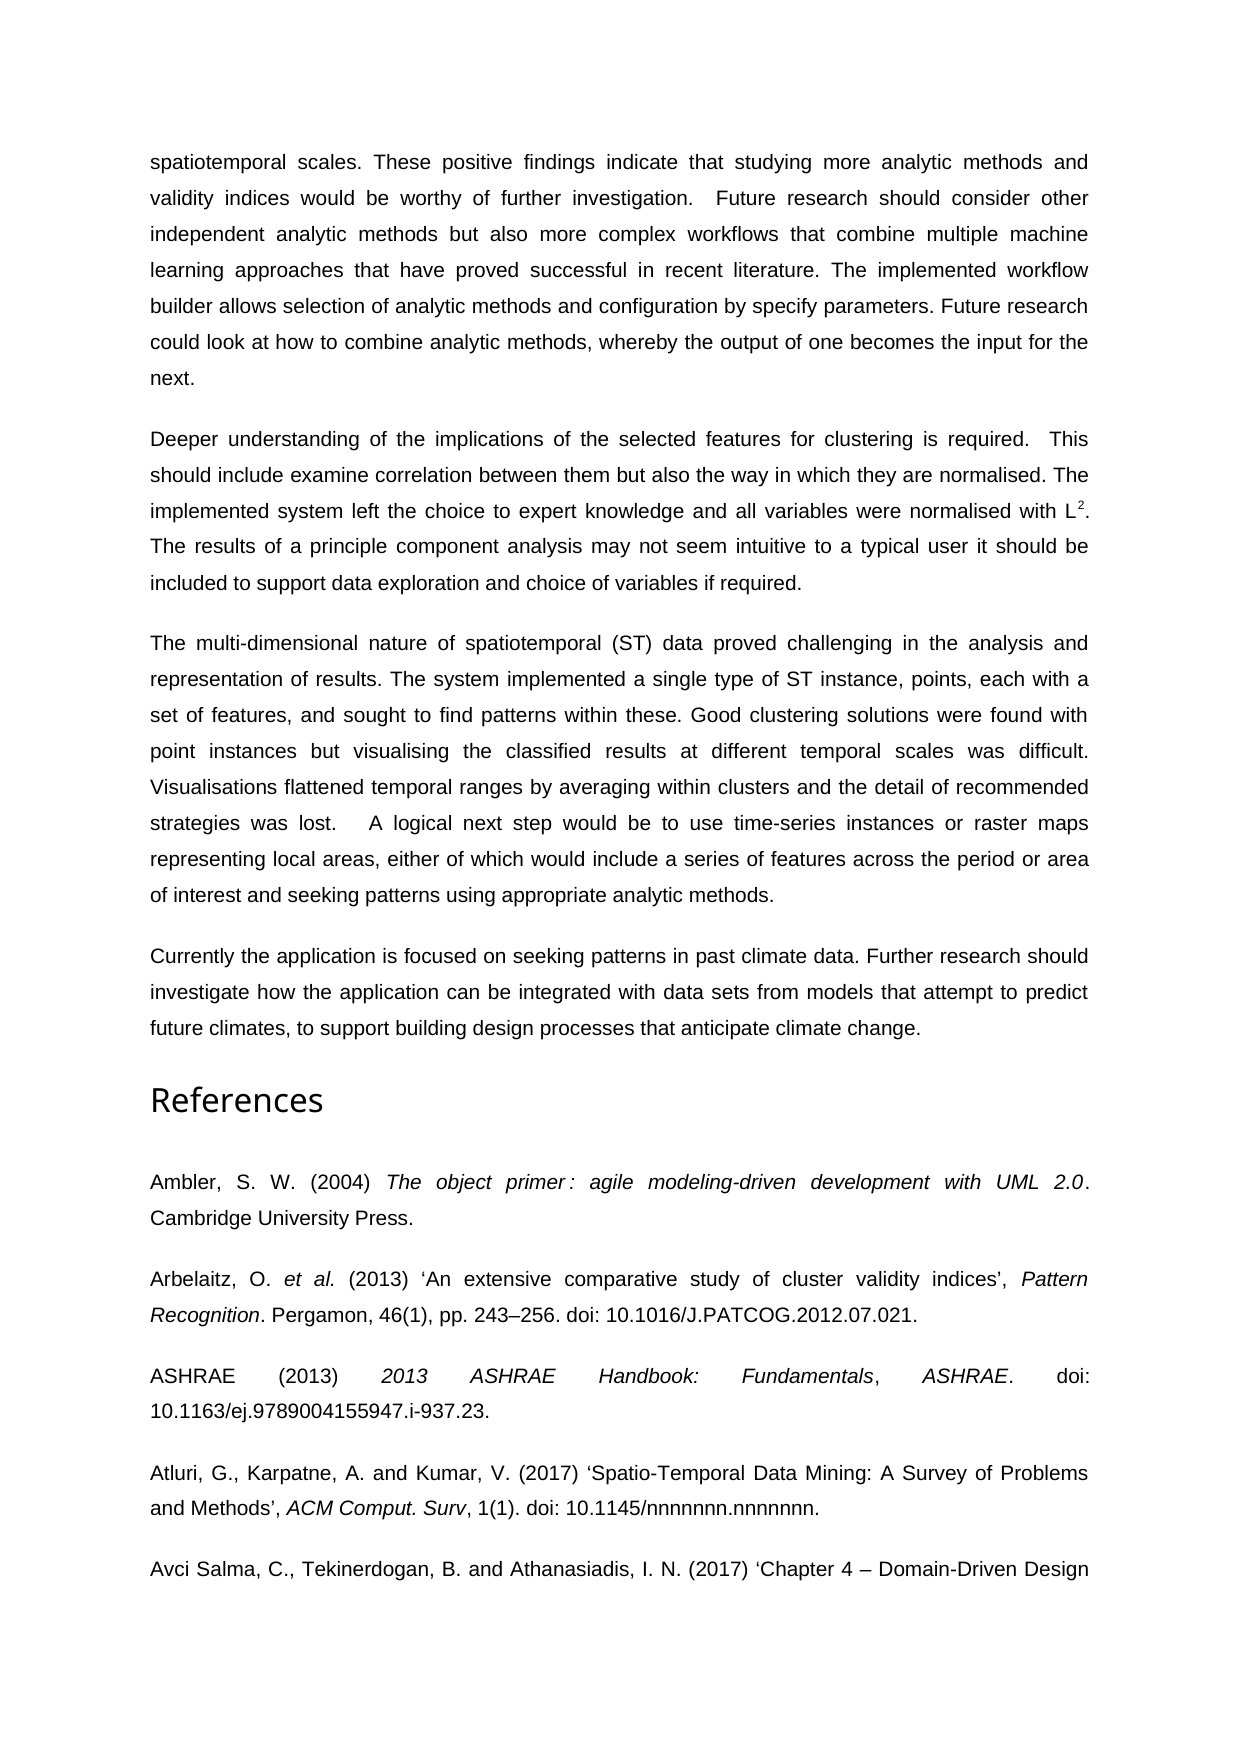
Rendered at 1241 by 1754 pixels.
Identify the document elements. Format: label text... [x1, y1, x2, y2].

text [150, 1557, 1090, 1581]
text Deeper understanding of the implications of the selected features for clustering is required. This should include examine correlation between them but also the way in which they are normalised. The implemented system left the choice to expert knowledge and all variables were normalised with L2. The results of a principle component analysis may not seem intuitive to a typical user it should be included to support data exploration and choice of variables if required. [150, 427, 1090, 594]
text ASHRAE (2013) 2013 ASHRAE Handbook: Fundamentals, ASHRAE. doi: 10.1163/ej.9789004155947.i-937.23. [150, 1363, 1090, 1423]
text Ambler, S. W. (2004) The object primer : agile modeling-driven development with UML 2.0. Cambridge University Press. [150, 1170, 1090, 1229]
text Atluri, G., Karpatne, A. and Kumar, V. (2017) ‘Spatio-Temporal Data Mining: A Survey of Problems and Methods’, ACM Comput. Surv, 1(1). doi: 10.1145/nnnnnnn.nnnnnnn. [150, 1460, 1090, 1520]
text Currently the application is focused on seeking patterns in past climate data. Further research should investigate how the application can be integrated with data sets from models that attempt to predict future climates, to support building design processes that anticipate climate change. [150, 944, 1090, 1039]
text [150, 150, 1090, 389]
text Arbelaitz, O. et al. (2013) ‘An extensive comparative study of cluster validity indices’, Pattern Recognition. Pergamon, 46(1), pp. 243–256. doi: 10.1016/J.PATCOG.2012.07.021. [150, 1267, 1090, 1326]
text The multi-dimensional nature of spatiotemporal (ST) data proved challenging in the analysis and representation of results. The system implemented a single type of ST instance, points, each with a set of features, and sought to find patterns within these. Good clustering solutions were found with point instances but visualising the classified results at different temporal scales was difficult. Visualisations flattened temporal ranges by averaging within clusters and the detail of recommended strategies was lost. A logical next step would be to use time-series instances or raster maps representing local areas, either of which would include a series of features across the period or area of interest and seeking patterns using appropriate analytic methods. [150, 631, 1090, 907]
subtitle References [150, 1077, 1090, 1122]
